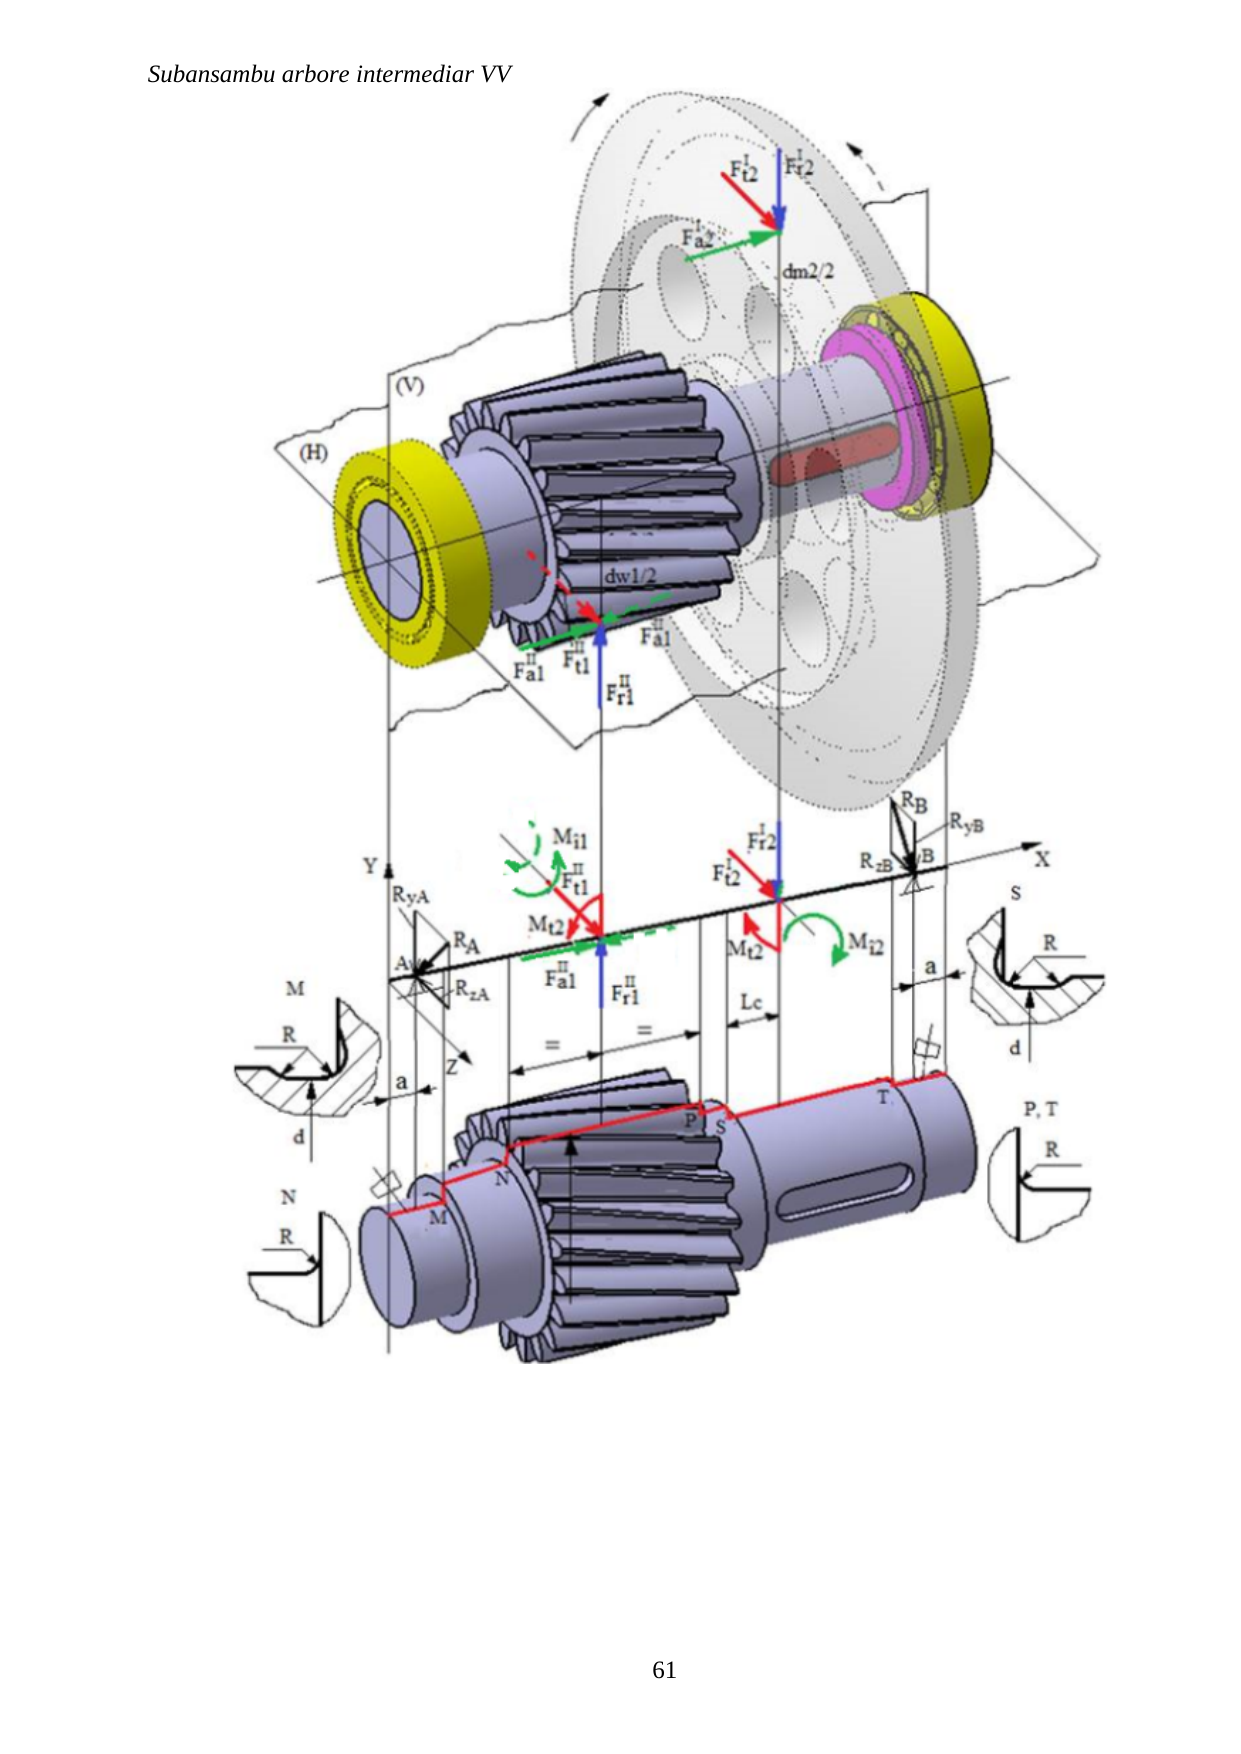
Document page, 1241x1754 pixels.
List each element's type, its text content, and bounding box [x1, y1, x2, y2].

text Subansambu arbore intermediar VV [148, 59, 1181, 88]
picture [222, 87, 1107, 1364]
